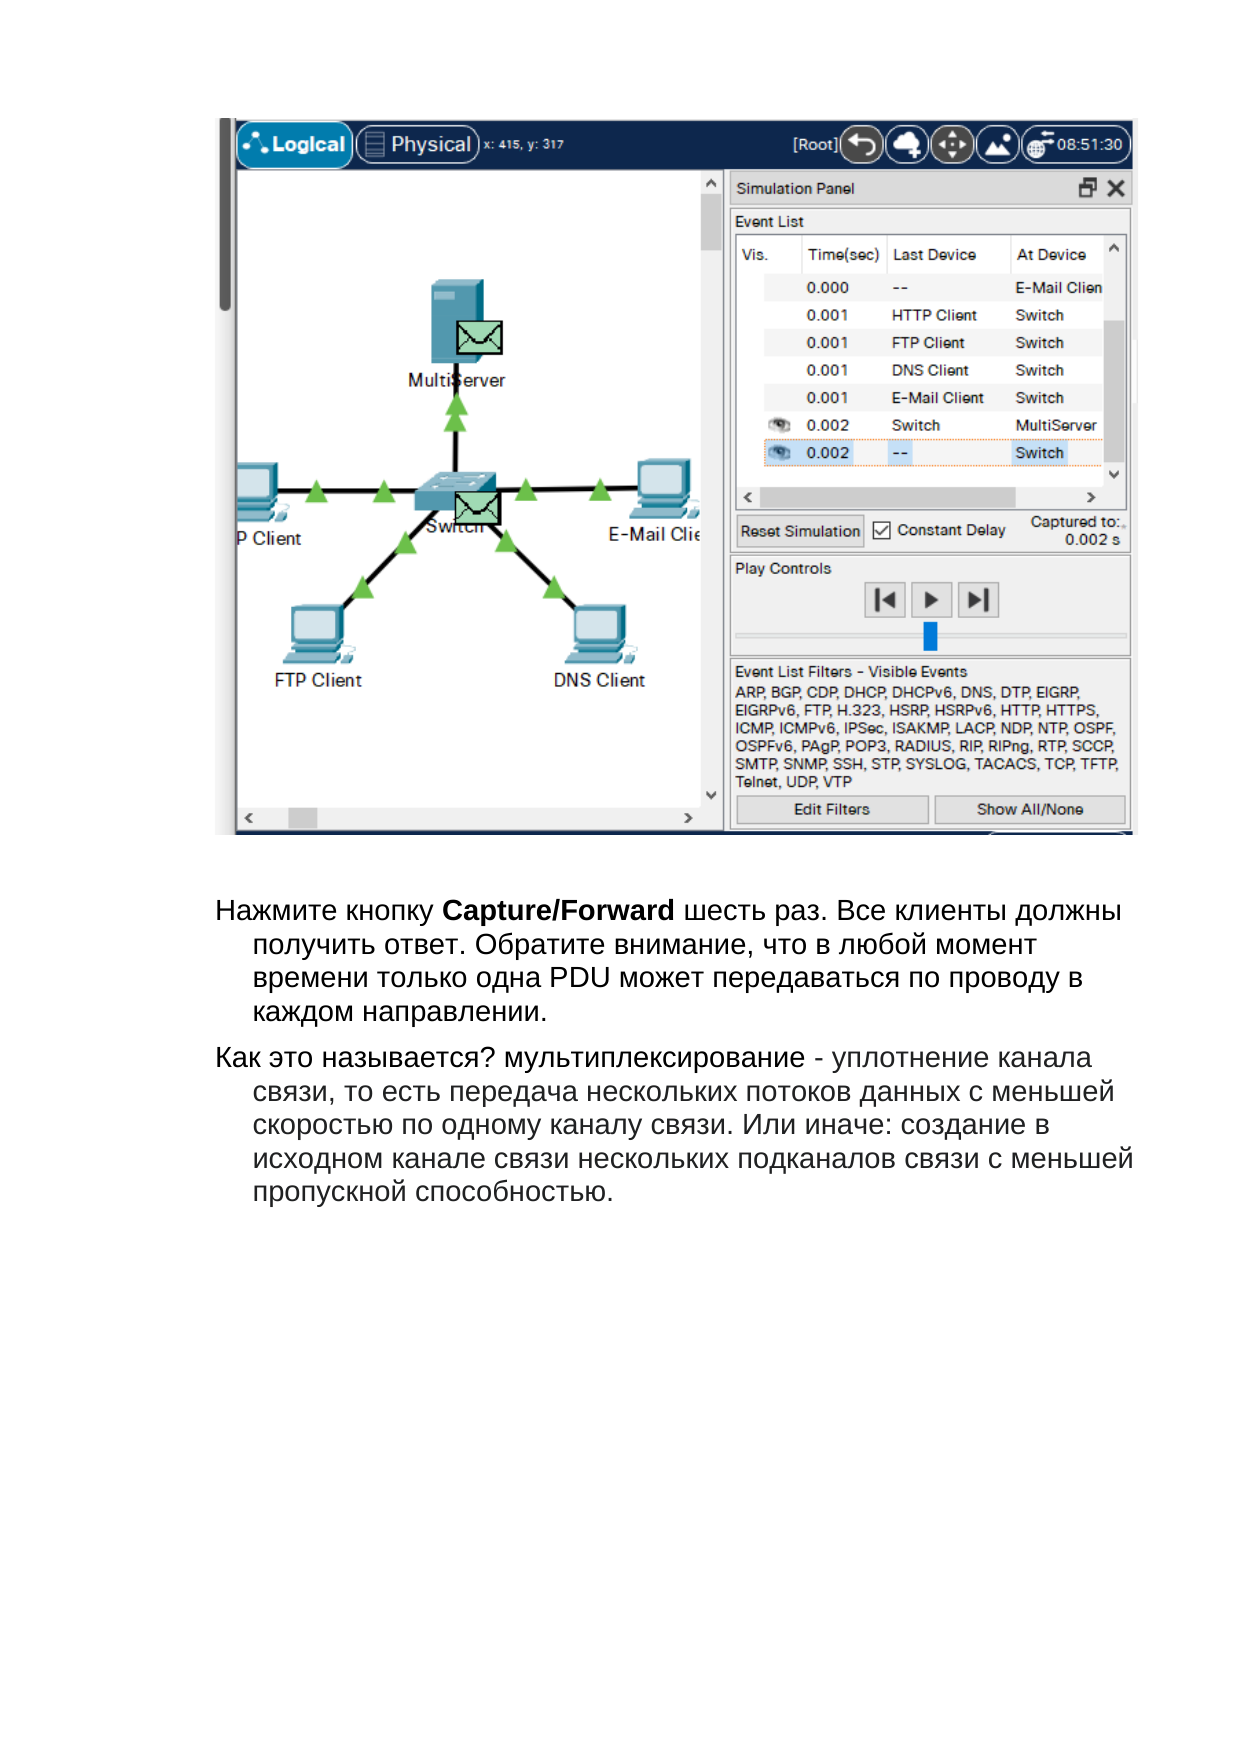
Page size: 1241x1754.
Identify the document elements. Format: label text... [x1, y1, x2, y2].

text Как это называется? мультиплексирование - уплотнение канала связи, то есть передача нескольких потоков данных с меньшей скоростью по одному каналу связи. Или иначе: создание в исходном канале связи нескольких подканалов связи с меньшей пропускной способностью. [614, 1040, 1152, 1208]
text Нажмите кнопку Capture/Forward шесть раз. Все клиенты должны получить ответ. Обратите внимание, что в любой момент времени только одна PDU может передаваться по проводу в каждом направлении. [215, 893, 1152, 1028]
picture [214, 118, 1139, 835]
text Как это называется? мультиплексирование - уплотнение канала связи, то есть передача нескольких потоков данных с меньшей скоростью по одному каналу связи. Или иначе: создание в исходном канале связи нескольких подканалов связи с меньшей пропускной способностью. [215, 1040, 806, 1208]
